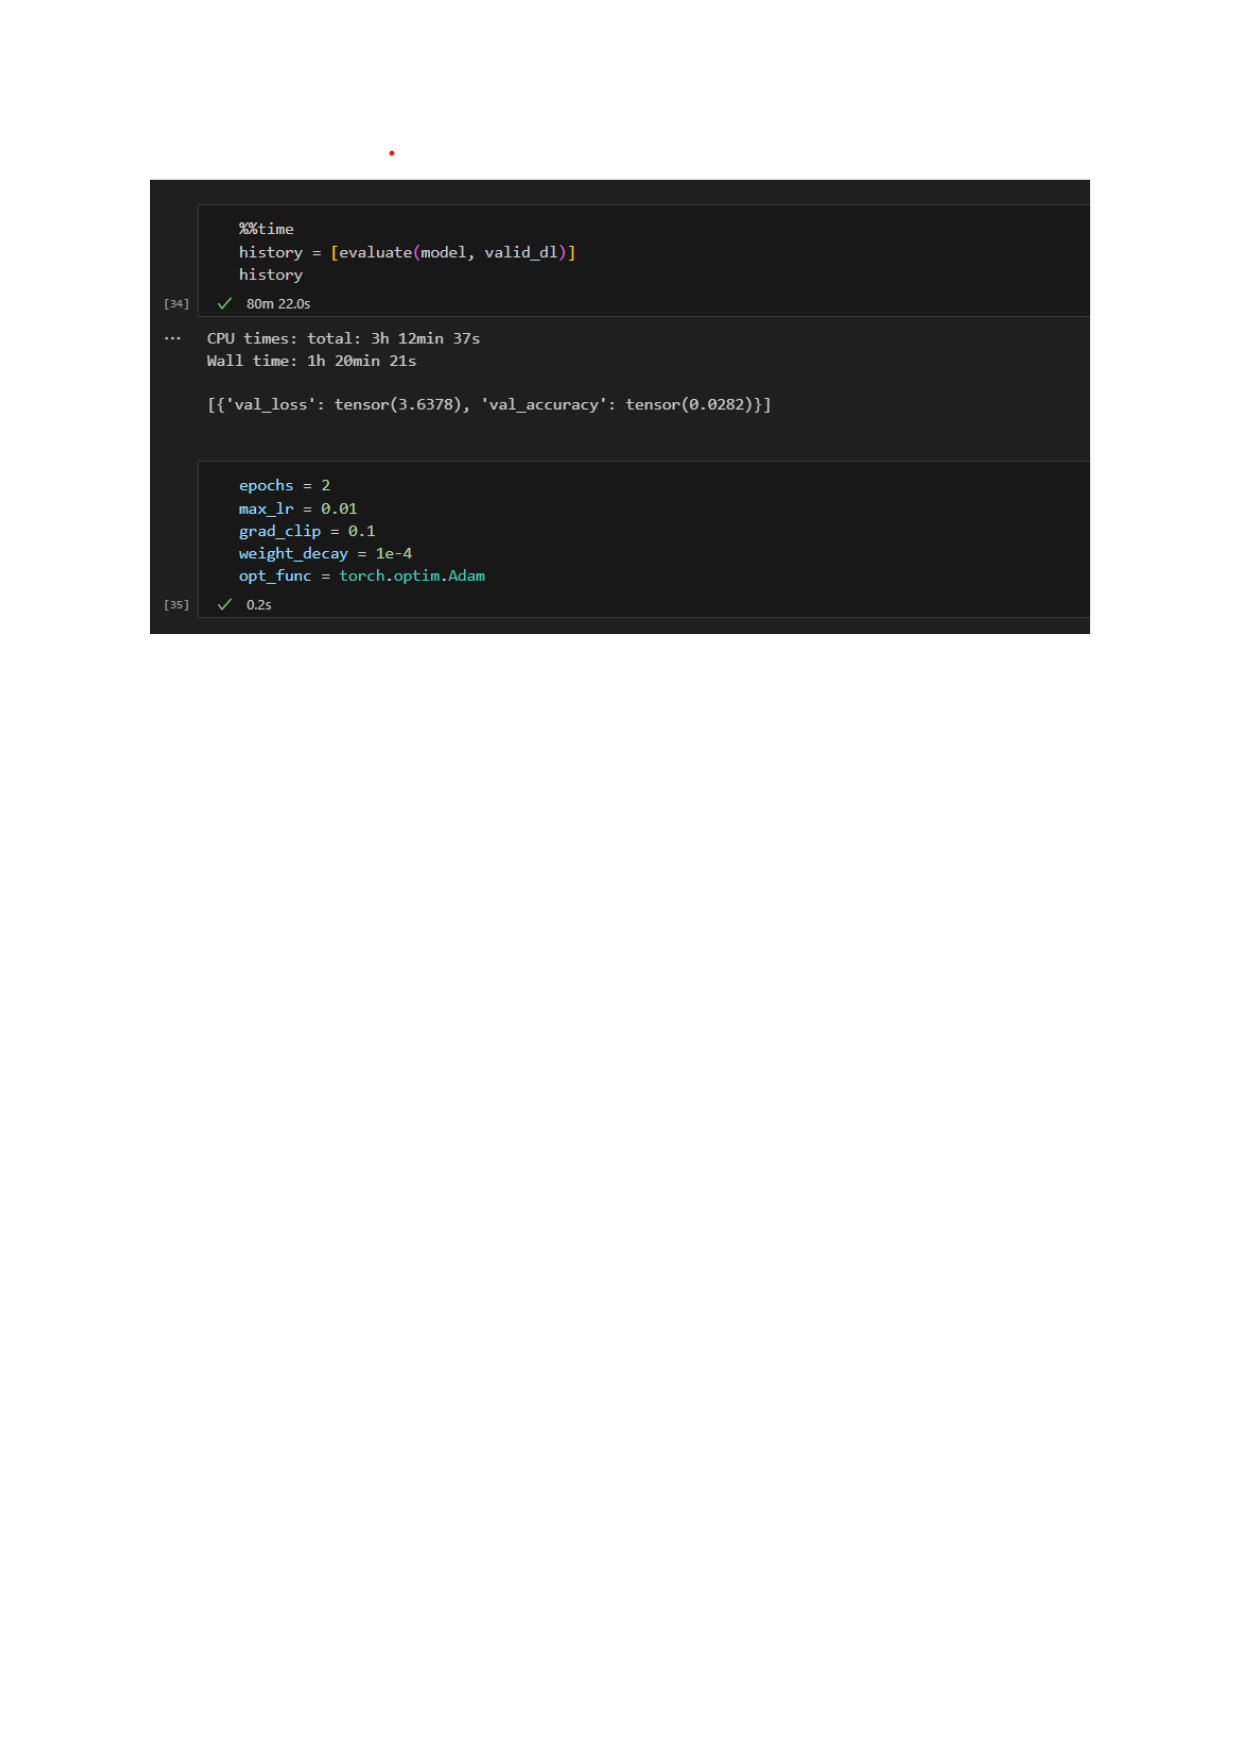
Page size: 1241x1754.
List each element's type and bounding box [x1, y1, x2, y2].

picture [150, 150, 1091, 634]
